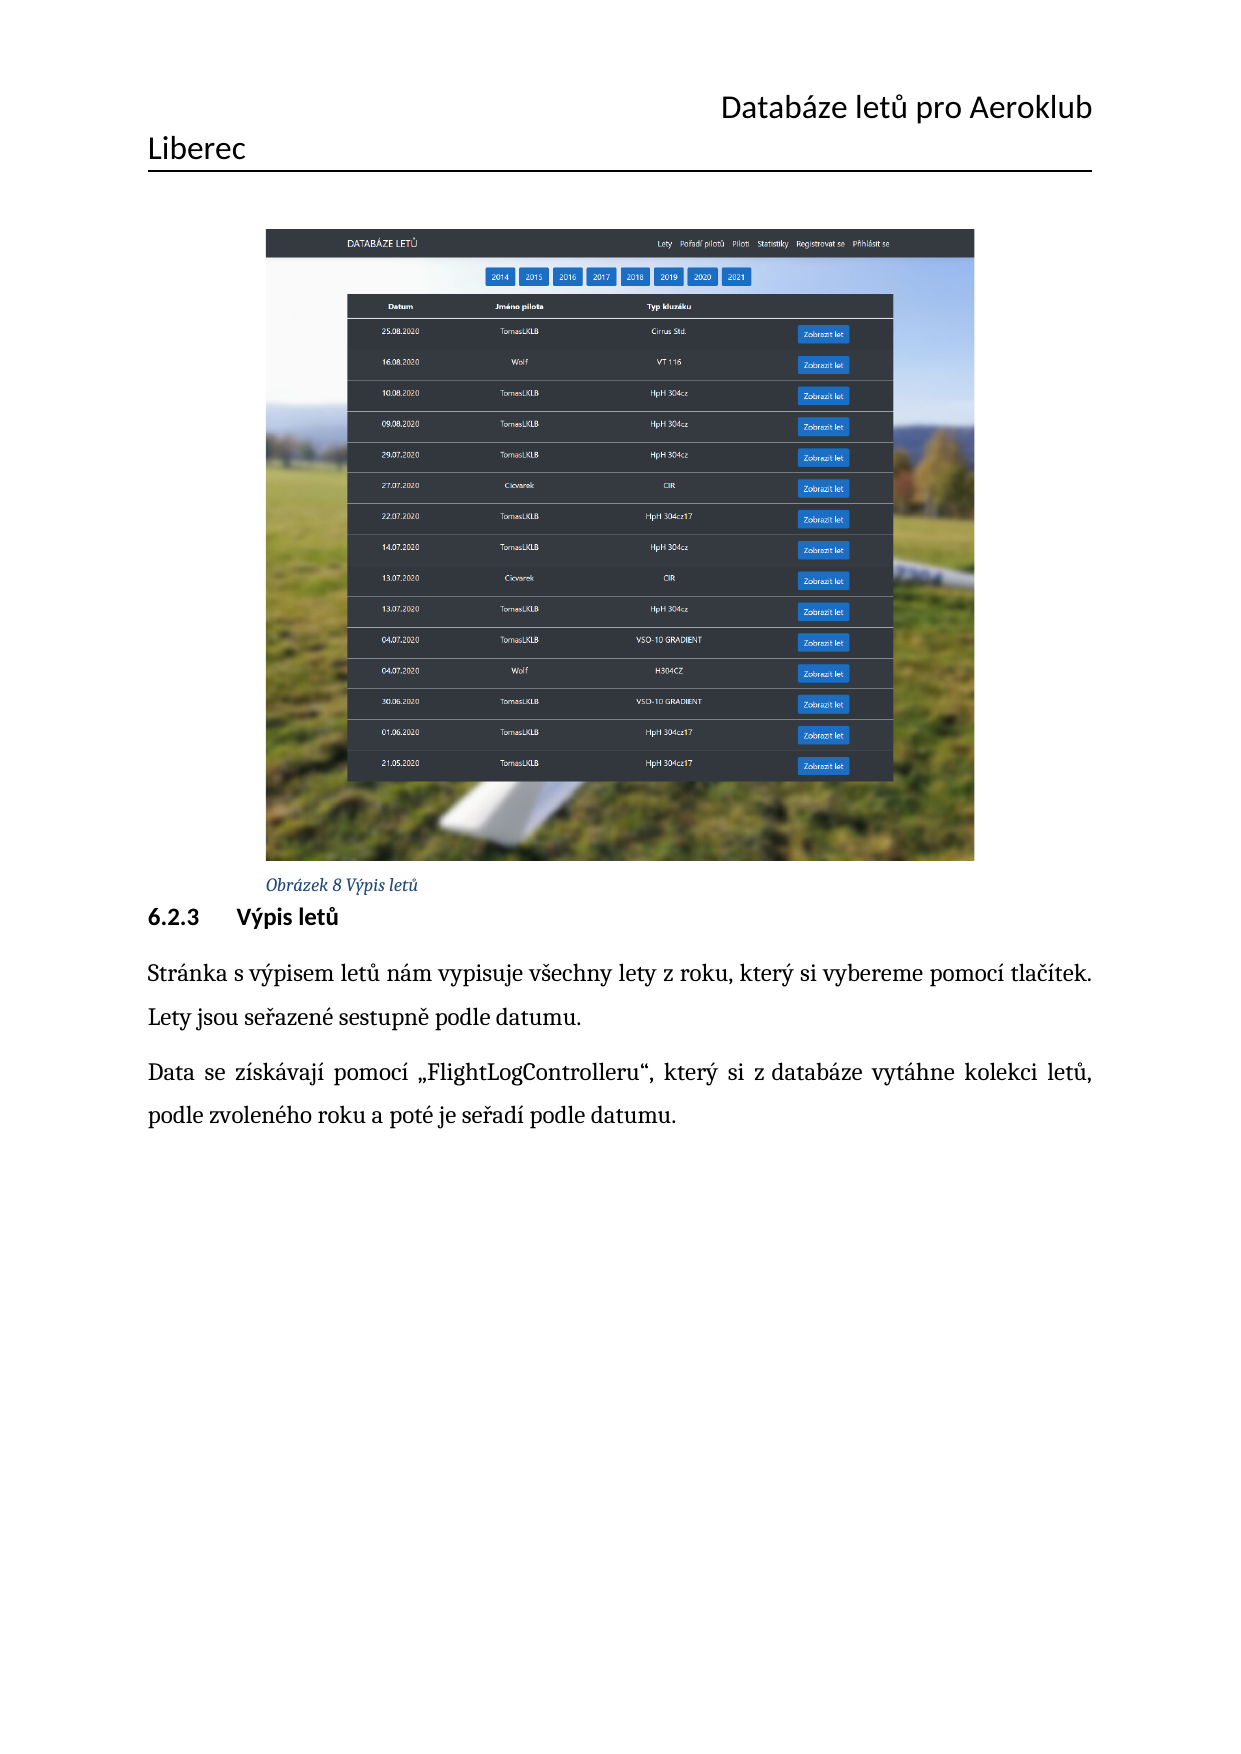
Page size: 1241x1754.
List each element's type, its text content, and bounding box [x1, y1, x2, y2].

picture [265, 229, 975, 861]
text Stránka s výpisem letů nám vypisuje všechny lety z roku, který si vybereme pomocí tlačítek. Lety jsou seřazené sestupně podle datumu. [148, 959, 1092, 1031]
text Data se získávají pomocí „FlightLogControlleru“, který si z databáze vytáhne kolekci letů, podle zvoleného roku a poté je seřadí podle datumu. [148, 1058, 1092, 1130]
